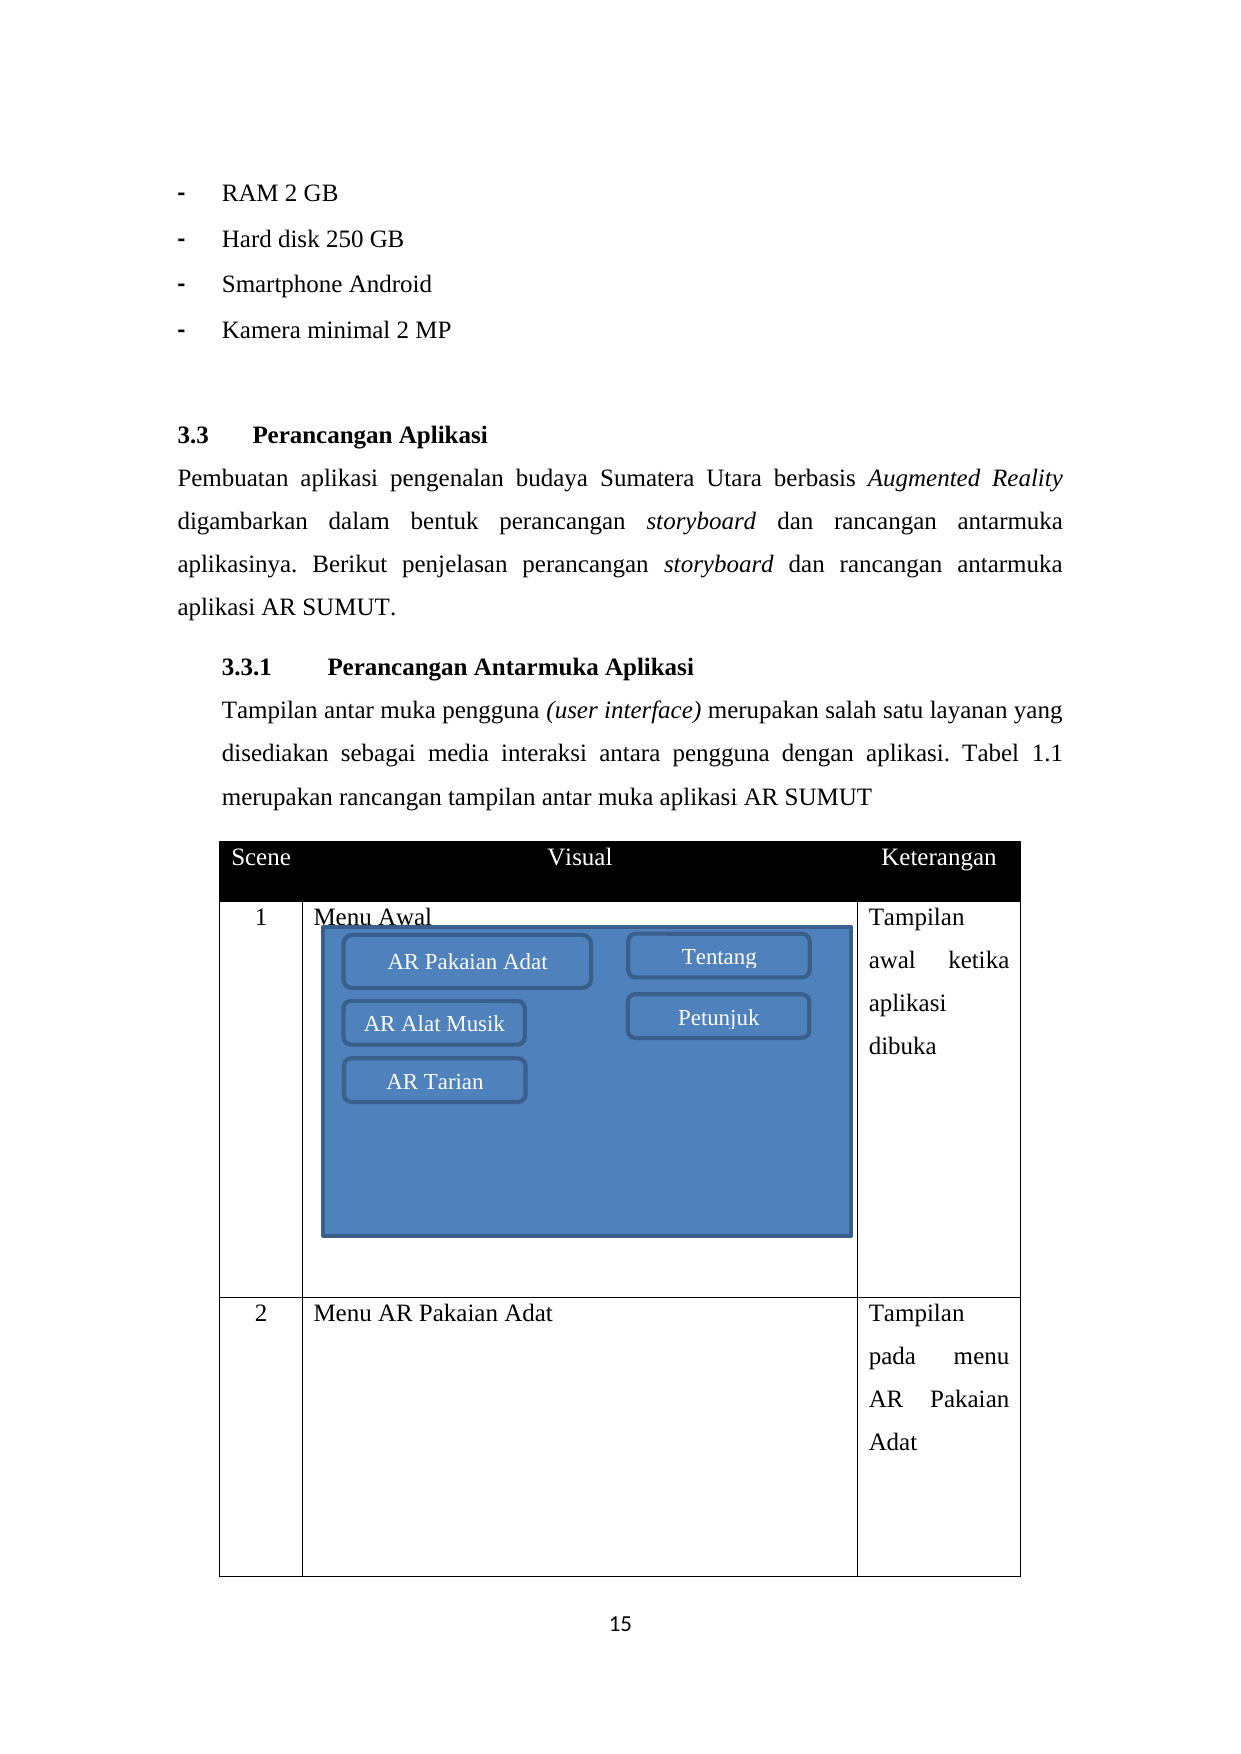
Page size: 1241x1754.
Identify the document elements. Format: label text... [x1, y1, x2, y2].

table_header Scene [220, 843, 302, 901]
table_header Visual [303, 843, 857, 901]
text Pembuatan aplikasi pengenalan budaya Sumatera Utara berbasis Augmented Reality digambarkan dalam bentuk perancangan storyboard dan rancangan antarmuka aplikasinya. Berikut penjelasan perancangan storyboard dan rancangan antarmuka aplikasi AR SUMUT. [177, 463, 1063, 621]
list Kamera minimal 2 MP [177, 314, 1063, 345]
table_cell Menu Awal [303, 902, 857, 1297]
table_header Keterangan [858, 843, 1020, 901]
table_cell 2 [220, 1298, 302, 1576]
table_cell 1 [220, 902, 302, 1297]
table_cell Tampilan awal ketika aplikasi dibuka [858, 902, 1020, 1297]
list RAM 2 GB [177, 177, 1063, 208]
subtitle Perancangan Aplikasi [177, 420, 1063, 449]
text Tampilan antar muka pengguna (user interface) merupakan salah satu layanan yang disediakan sebagai media interaksi antara pengguna dengan aplikasi. Tabel 1.1 merupakan rancangan tampilan antar muka aplikasi AR SUMUT [222, 695, 1063, 810]
list Hard disk 250 GB [177, 223, 1063, 253]
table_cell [858, 1298, 1020, 1576]
list Smartphone Android [177, 269, 1063, 299]
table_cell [303, 1298, 857, 1576]
subtitle Perancangan Antarmuka Aplikasi [222, 652, 1063, 681]
